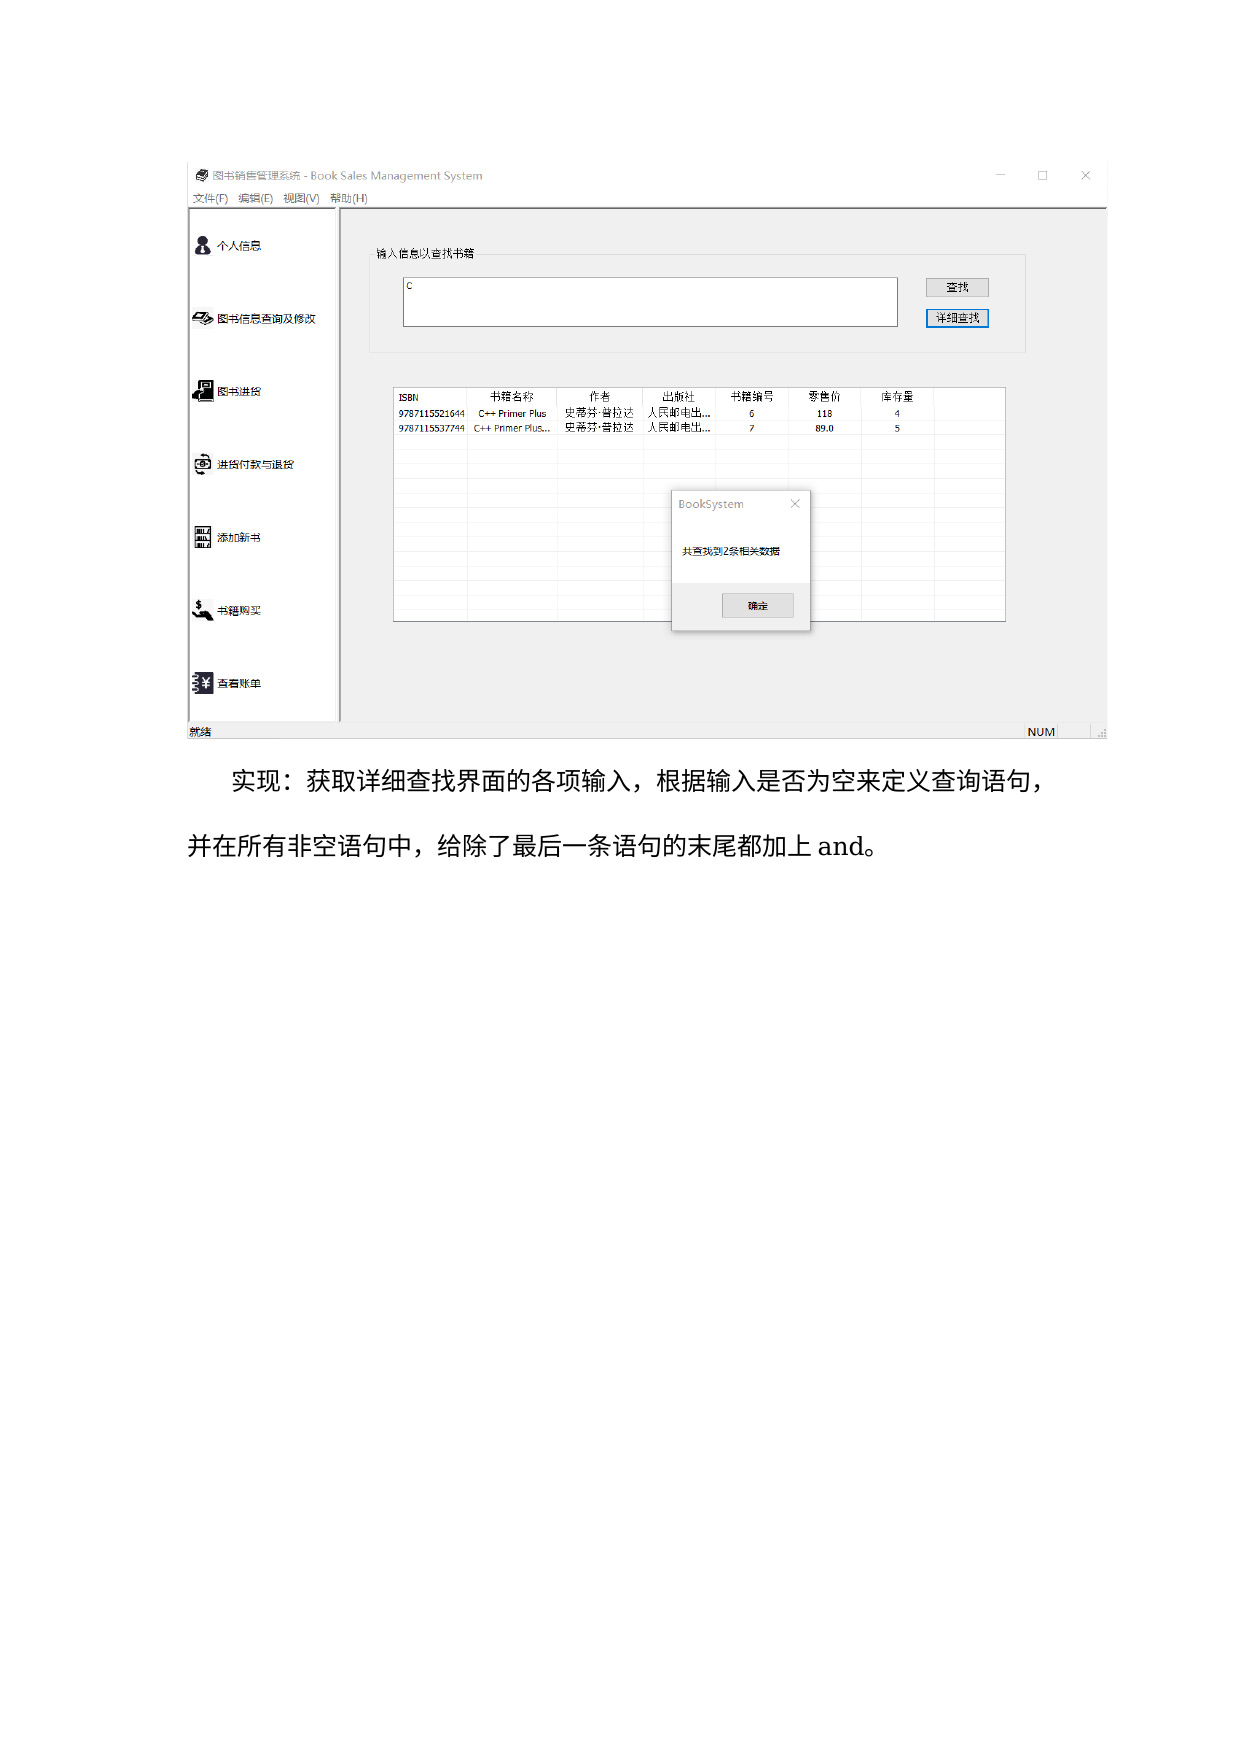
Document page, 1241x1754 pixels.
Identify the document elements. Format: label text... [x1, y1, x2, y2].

text 实现：获取详细查找界面的各项输入，根据输入是否为空来定义查询语句，并在所有非空语句中，给除了最后一条语句的末尾都加上and。 [187, 747, 1053, 877]
picture [187, 162, 1108, 739]
